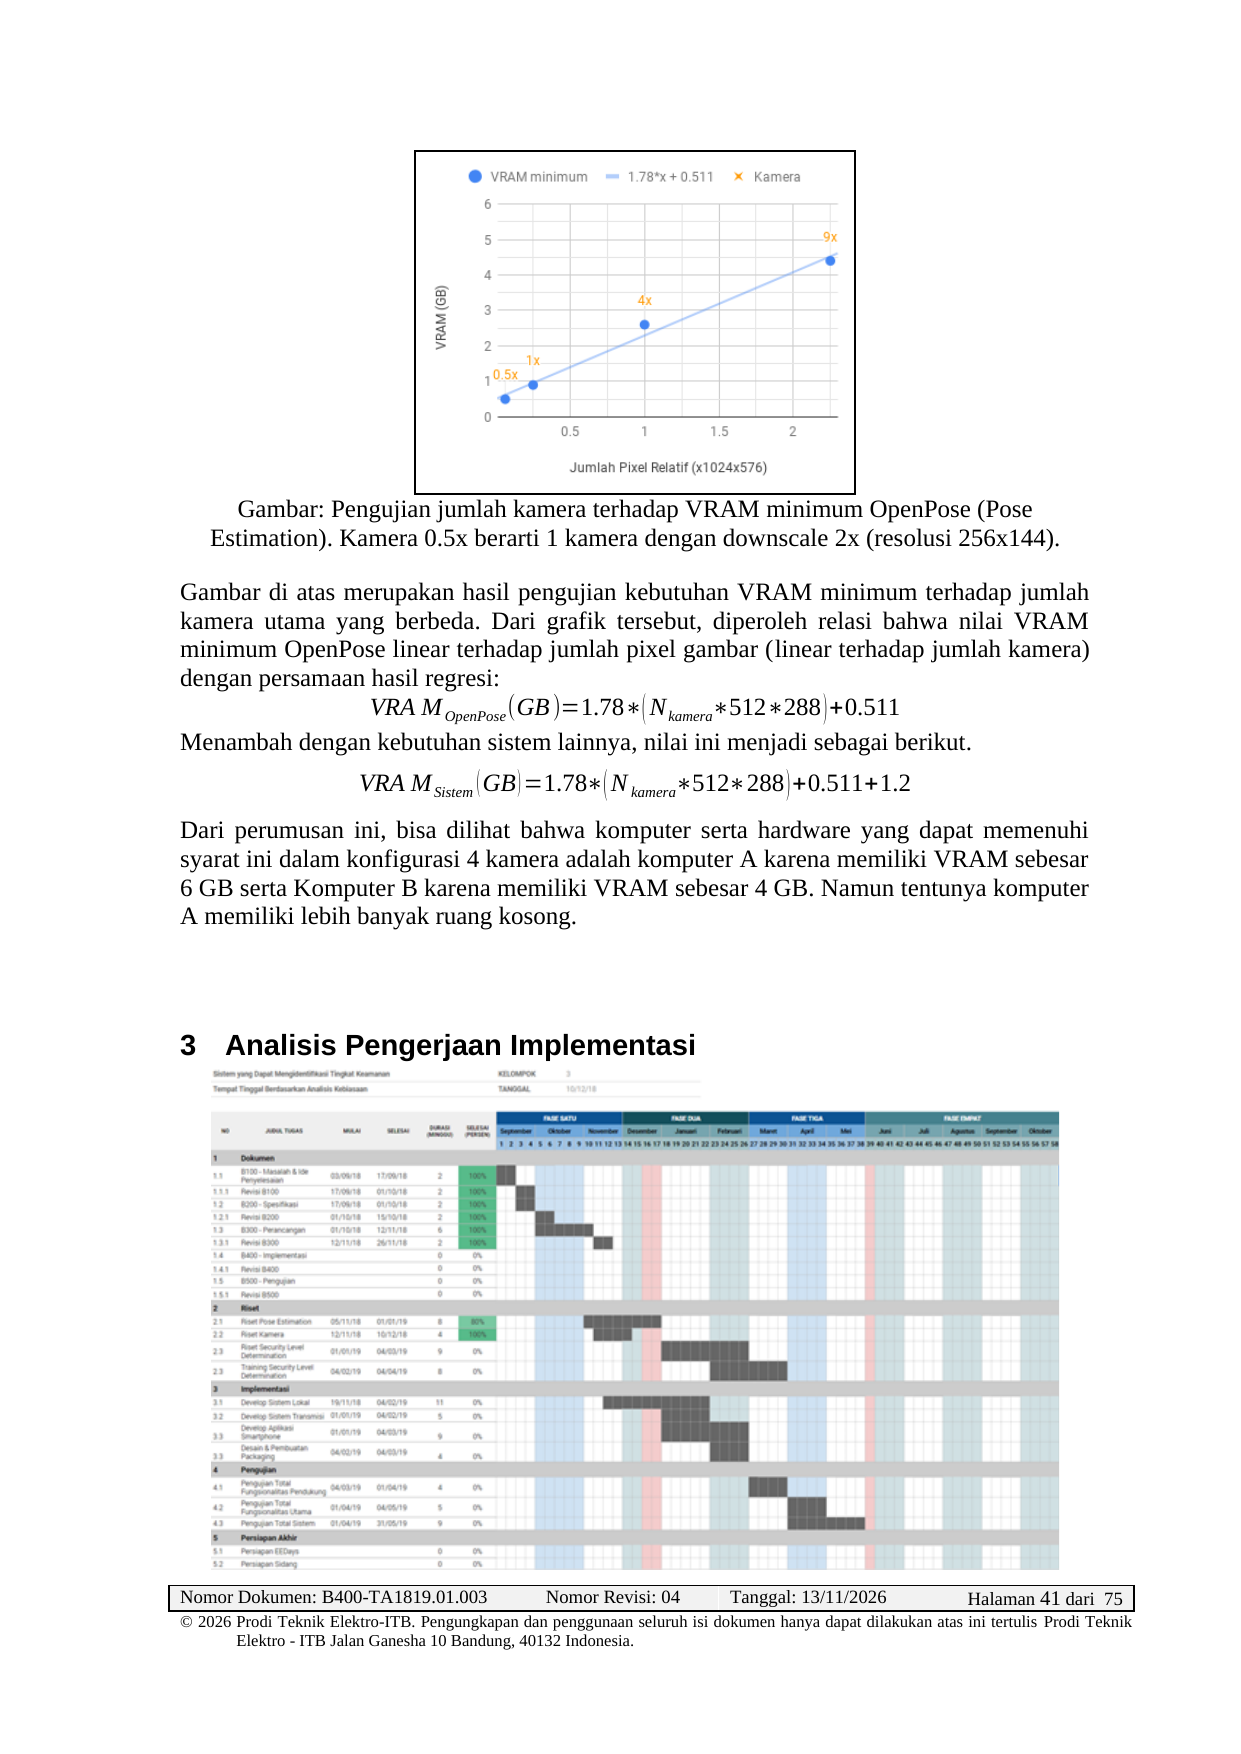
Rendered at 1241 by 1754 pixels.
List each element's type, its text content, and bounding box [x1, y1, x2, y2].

subtitle Analisis Pengerjaan Implementasi [180, 1028, 1090, 1062]
text Gambar di atas merupakan hasil pengujian kebutuhan VRAM minimum terhadap jumlah kamera utama yang berbeda. Dari grafik tersebut, diperoleh relasi bahwa nilai VRAM minimum OpenPose linear terhadap jumlah pixel gambar (linear terhadap jumlah kamera) dengan persamaan hasil regresi: [180, 577, 1090, 692]
picture [416, 152, 854, 493]
picture [211, 1067, 1060, 1570]
text Gambar: Pengujian jumlah kamera terhadap VRAM minimum OpenPose (Pose Estimation). Kamera 0.5x berarti 1 kamera dengan downscale 2x (resolusi 256x144). [180, 494, 1090, 552]
text Menambah dengan kebutuhan sistem lainnya, nilai ini menjadi sebagai berikut. [180, 727, 1090, 755]
text Dari perumusan ini, bisa dilihat bahwa komputer serta hardware yang dapat memenuhi syarat ini dalam konfigurasi 4 kamera adalah komputer A karena memiliki VRAM sebesar 6 GB serta Komputer B karena memiliki VRAM sebesar 4 GB. Namun tentunya komputer A memiliki lebih banyak ruang kosong. [180, 815, 1090, 930]
